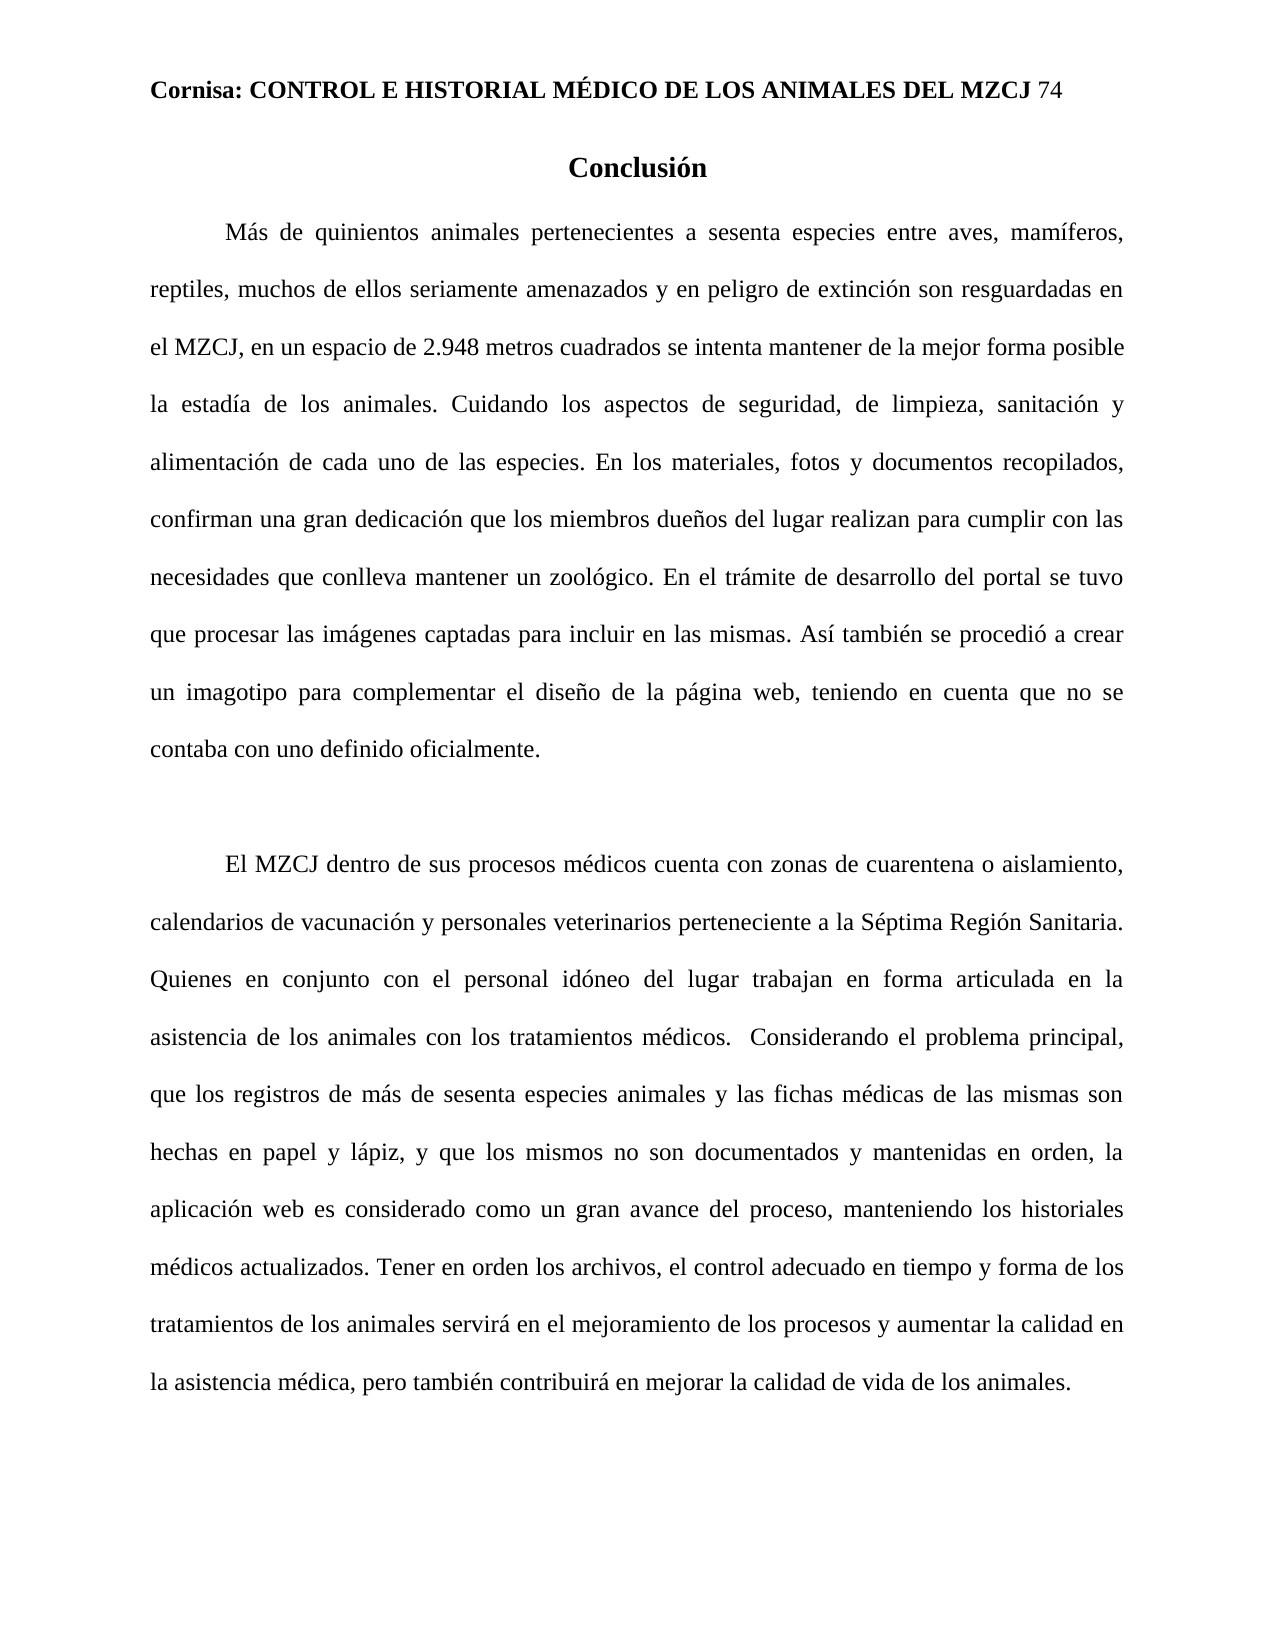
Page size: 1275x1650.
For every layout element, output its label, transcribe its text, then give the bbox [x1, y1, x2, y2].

subtitle Conclusión [150, 150, 1125, 183]
text El MZCJ dentro de sus procesos médicos cuenta con zonas de cuarentena o aislamiento, calendarios de vacunación y personales veterinarios perteneciente a la Séptima Región Sanitaria. Quienes en conjunto con el personal idóneo del lugar trabajan en forma articulada en la asistencia de los animales con los tratamientos médicos. Considerando el problema principal, que los registros de más de sesenta especies animales y las fichas médicas de las mismas son hechas en papel y lápiz, y que los mismos no son documentados y mantenidas en orden, la aplicación web es considerado como un gran avance del proceso, manteniendo los historiales médicos actualizados. Tener en orden los archivos, el control adecuado en tiempo y forma de los tratamientos de los animales servirá en el mejoramiento de los procesos y aumentar la calidad en la asistencia médica, pero también contribuirá en mejorar la calidad de vida de los animales. [150, 849, 1125, 1396]
text Más de quinientos animales pertenecientes a sesenta especies entre aves, mamíferos, reptiles, muchos de ellos seriamente amenazados y en peligro de extinción son resguardadas en el MZCJ, en un espacio de 2.948 metros cuadrados se intenta mantener de la mejor forma posible la estadía de los animales. Cuidando los aspectos de seguridad, de limpieza, sanitación y alimentación de cada uno de las especies. En los materiales, fotos y documentos recopilados, confirman una gran dedicación que los miembros dueños del lugar realizan para cumplir con las necesidades que conlleva mantener un zoológico. En el trámite de desarrollo del portal se tuvo que procesar las imágenes captadas para incluir en las mismas. Así también se procedió a crear un imagotipo para complementar el diseño de la página web, teniendo en cuenta que no se contaba con uno definido oficialmente. [150, 217, 1125, 763]
